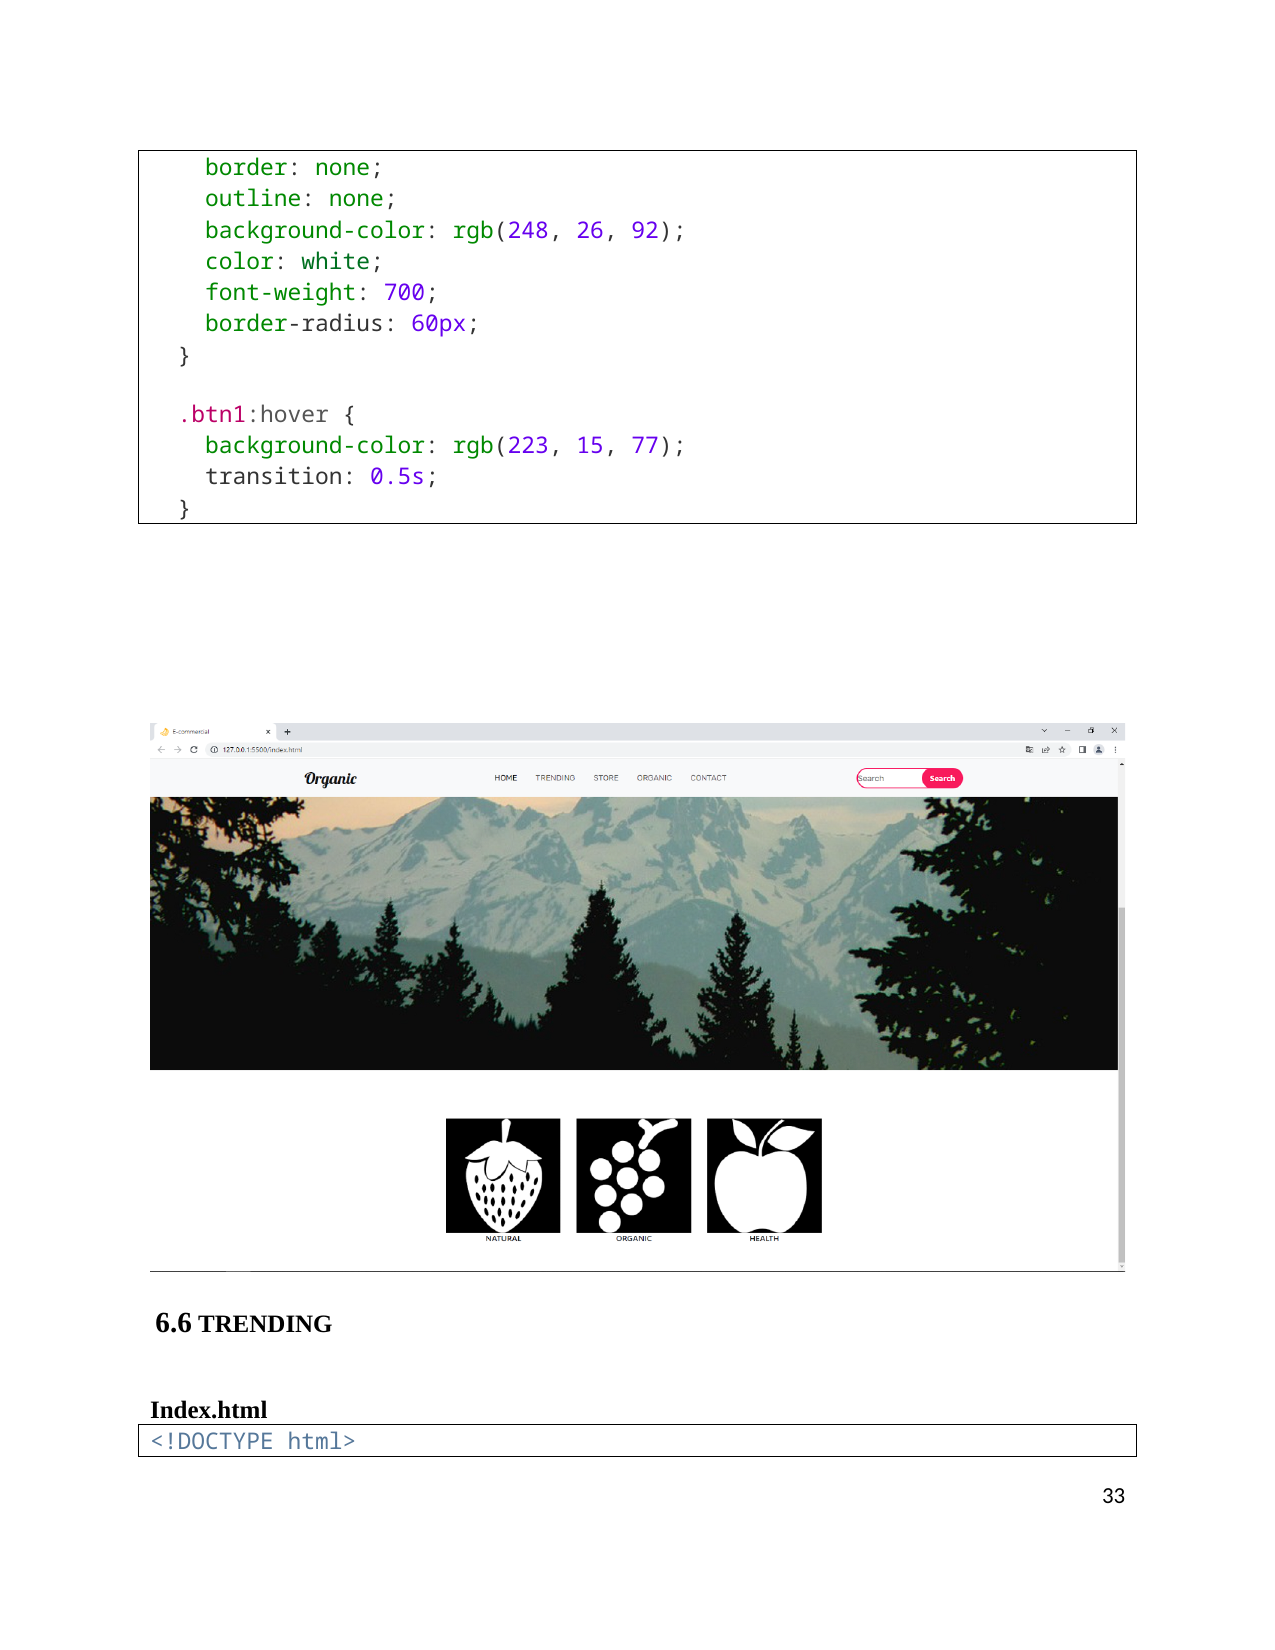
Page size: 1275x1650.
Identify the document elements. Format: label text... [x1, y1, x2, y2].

text Index.html [150, 1395, 1125, 1424]
text 6.6 TRENDING [150, 1305, 1125, 1339]
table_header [139, 151, 1136, 523]
picture [150, 723, 1125, 1272]
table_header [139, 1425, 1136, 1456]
